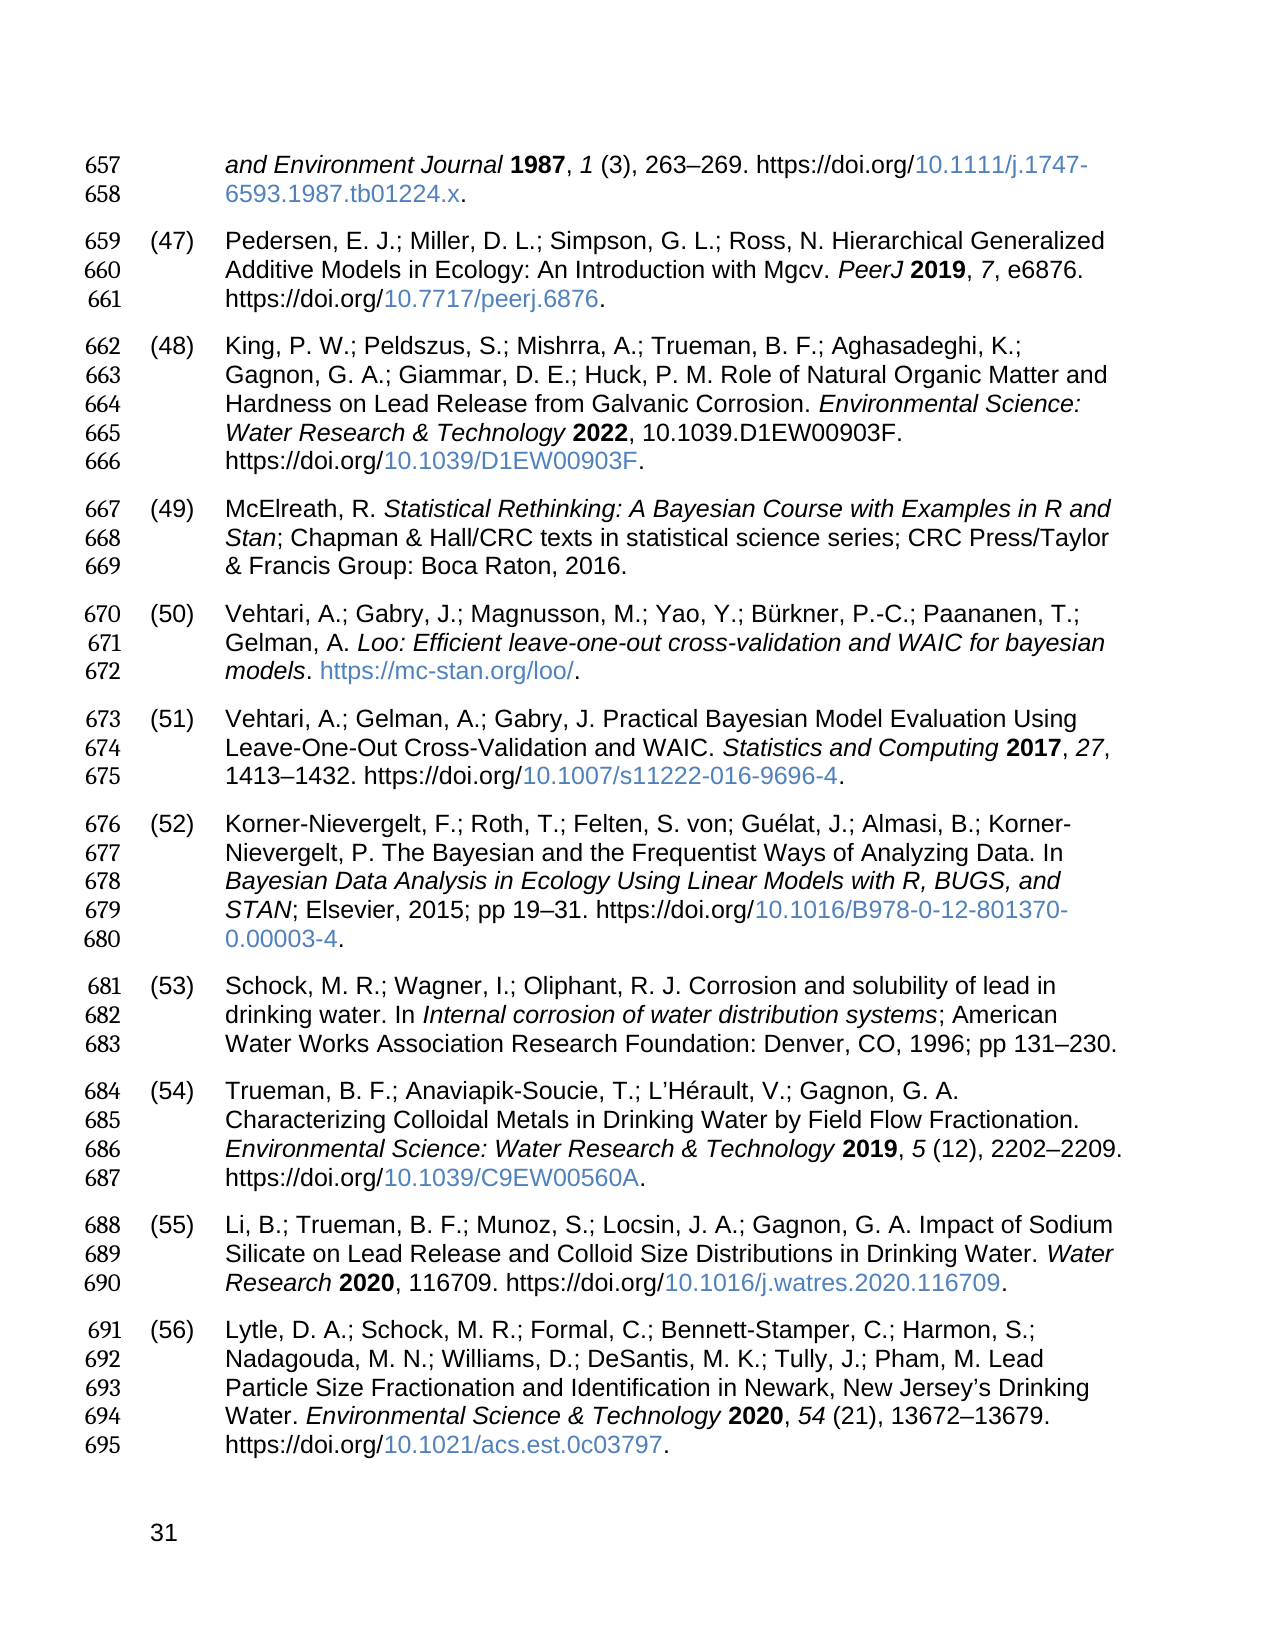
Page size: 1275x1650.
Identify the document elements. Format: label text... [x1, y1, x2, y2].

text (49) McElreath, R. Statistical Rethinking: A Bayesian Course with Examples in R and Stan; Chapman & Hall/CRC texts in statistical science series; CRC Press/Taylor & Francis Group: Boca Raton, 2016. [150, 494, 1125, 580]
text (53) Schock, M. R.; Wagner, I.; Oliphant, R. J. Corrosion and solubility of lead in drinking water. In Internal corrosion of water distribution systems; American Water Works Association Research Foundation: Denver, CO, 1996; pp 131–230. [150, 971, 1125, 1057]
text (55) Li, B.; Trueman, B. F.; Munoz, S.; Locsin, J. A.; Gagnon, G. A. Impact of Sodium Silicate on Lead Release and Colloid Size Distributions in Drinking Water. Water Research 2020, 116709. https://doi.org/10.1016/j.watres.2020.116709. [150, 1210, 1125, 1296]
text (56) Lytle, D. A.; Schock, M. R.; Formal, C.; Bennett-Stamper, C.; Harmon, S.; Nadagouda, M. N.; Williams, D.; DeSantis, M. K.; Tully, J.; Pham, M. Lead Particle Size Fractionation and Identification in Newark, New Jersey’s Drinking Water. Environmental Science & Technology 2020, 54 (21), 13672–13679. https://doi.org/10.1021/acs.est.0c03797. [150, 1315, 1125, 1459]
text (54) Trueman, B. F.; Anaviapik-Soucie, T.; L’Hérault, V.; Gagnon, G. A. Characterizing Colloidal Metals in Drinking Water by Field Flow Fractionation. Environmental Science: Water Research & Technology 2019, 5 (12), 2202–2209. https://doi.org/10.1039/C9EW00560A. [150, 1076, 1125, 1191]
text (47) Pedersen, E. J.; Miller, D. L.; Simpson, G. L.; Ross, N. Hierarchical Generalized Additive Models in Ecology: An Introduction with Mgcv. PeerJ 2019, 7, e6876. https://doi.org/10.7717/peerj.6876. [150, 226, 1125, 312]
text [150, 150, 1125, 207]
text (48) King, P. W.; Peldszus, S.; Mishrra, A.; Trueman, B. F.; Aghasadeghi, K.; Gagnon, G. A.; Giammar, D. E.; Huck, P. M. Role of Natural Organic Matter and Hardness on Lead Release from Galvanic Corrosion. Environmental Science: Water Research & Technology 2022, 10.1039.D1EW00903F. https://doi.org/10.1039/D1EW00903F. [150, 331, 1125, 475]
text (50) Vehtari, A.; Gabry, J.; Magnusson, M.; Yao, Y.; Bürkner, P.-C.; Paananen, T.; Gelman, A. Loo: Efficient leave-one-out cross-validation and WAIC for bayesian models. https://mc-stan.org/loo/. [150, 599, 1125, 685]
text (52) Korner-Nievergelt, F.; Roth, T.; Felten, S. von; Guélat, J.; Almasi, B.; Korner-Nievergelt, P. The Bayesian and the Frequentist Ways of Analyzing Data. In Bayesian Data Analysis in Ecology Using Linear Models with R, BUGS, and STAN; Elsevier, 2015; pp 19–31. https://doi.org/10.1016/B978-0-12-801370-0.00003-4. [150, 809, 1125, 952]
text (51) Vehtari, A.; Gelman, A.; Gabry, J. Practical Bayesian Model Evaluation Using Leave-One-Out Cross-Validation and WAIC. Statistics and Computing 2017, 27, 1413–1432. https://doi.org/10.1007/s11222-016-9696-4. [150, 704, 1125, 790]
